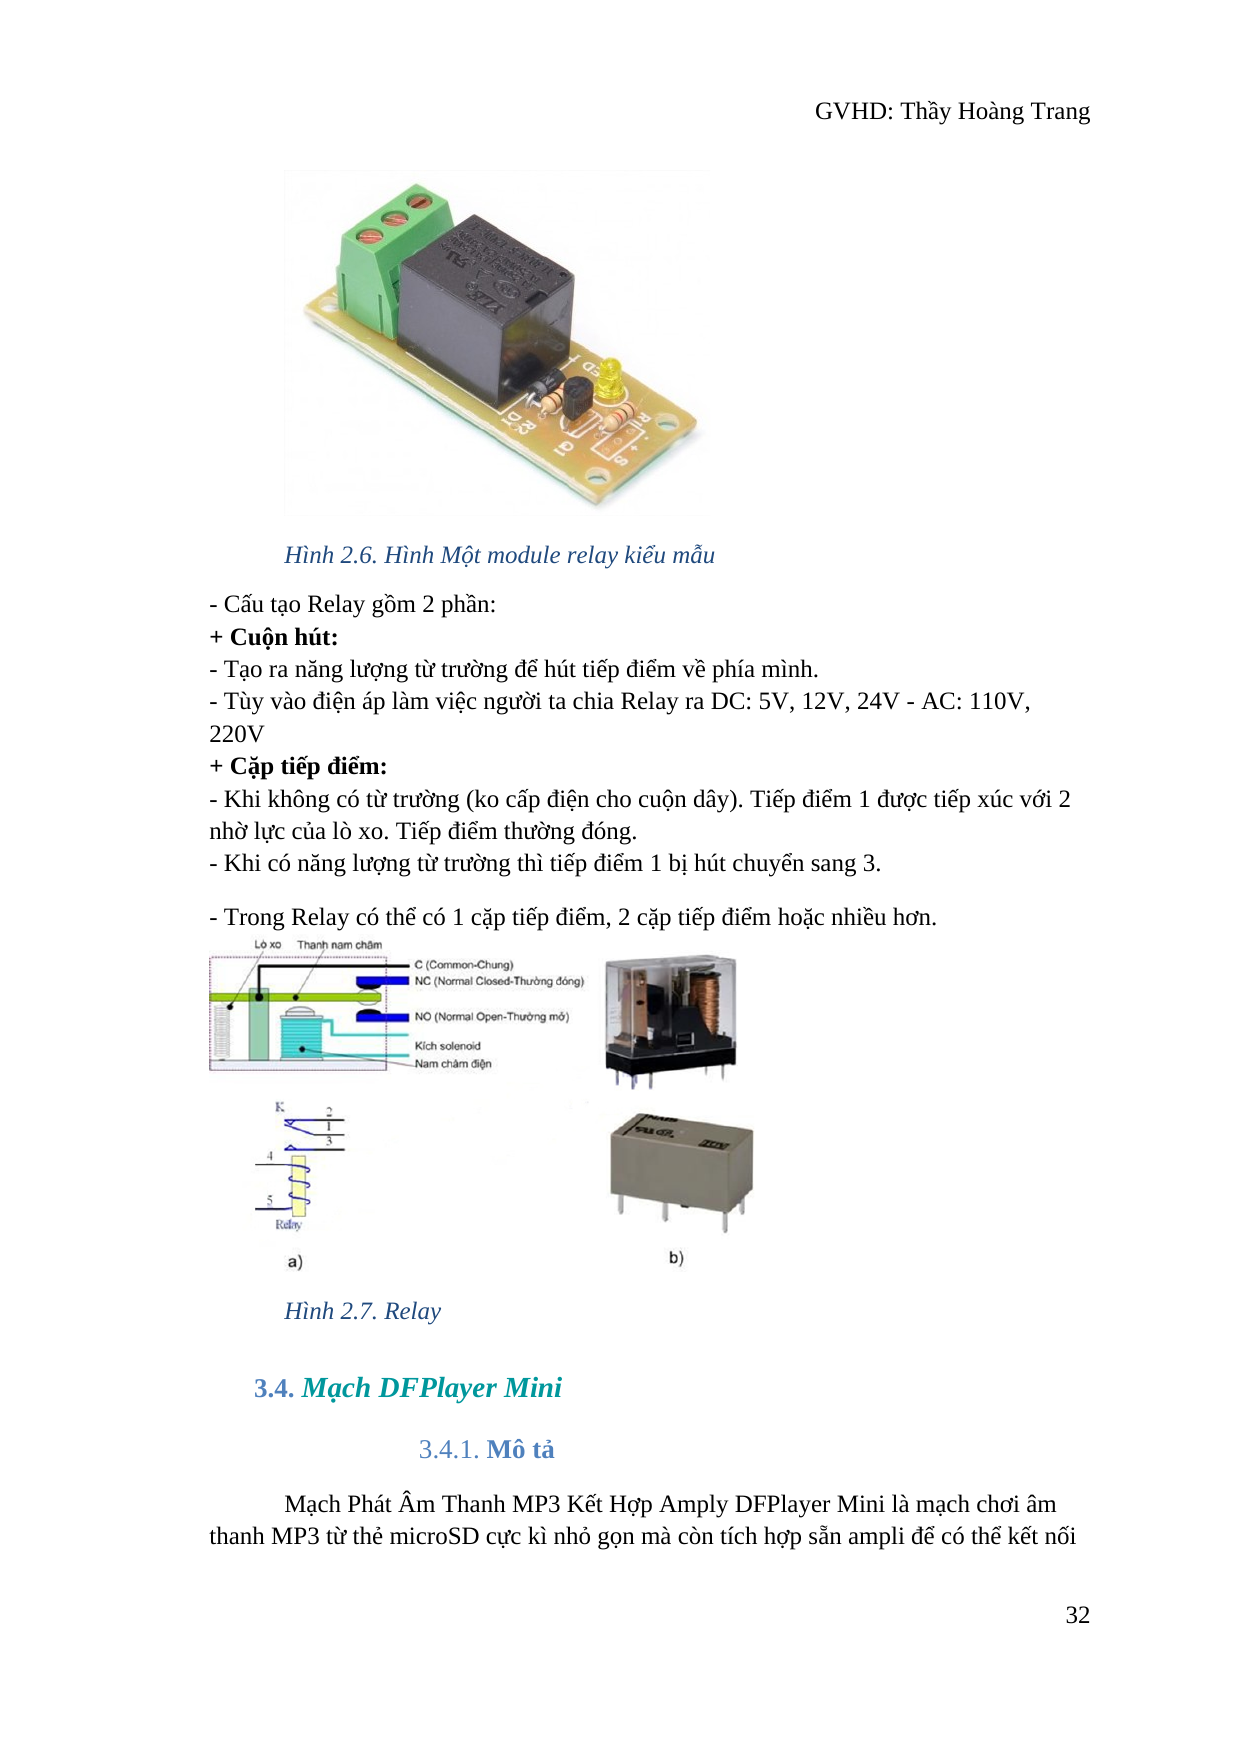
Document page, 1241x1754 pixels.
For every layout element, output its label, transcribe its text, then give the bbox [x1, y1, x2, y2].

picture [209, 934, 757, 1272]
picture [284, 170, 711, 516]
subtitle Mô tả [344, 1433, 1090, 1464]
subtitle Mạch DFPlayer Mini [254, 1370, 1090, 1404]
text - Cấu tạo Relay gồm 2 phần: + Cuộn hút: - Tạo ra năng lượng từ trường để hút tiếp điểm về phía mình. - Tùy vào điện áp làm việc người ta chia Relay ra DC: 5V, 12V, 24V - AC: 110V, 220V + Cặp tiếp điểm: - Khi không có từ trường (ko cấp điện cho cuộn dây). Tiếp điểm 1 được tiếp xúc với 2 nhờ lực của lò xo. Tiếp điểm thường đóng. - Khi có năng lượng từ trường thì tiếp điểm 1 bị hút chuyển sang 3. [209, 589, 1090, 877]
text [209, 1489, 1090, 1550]
